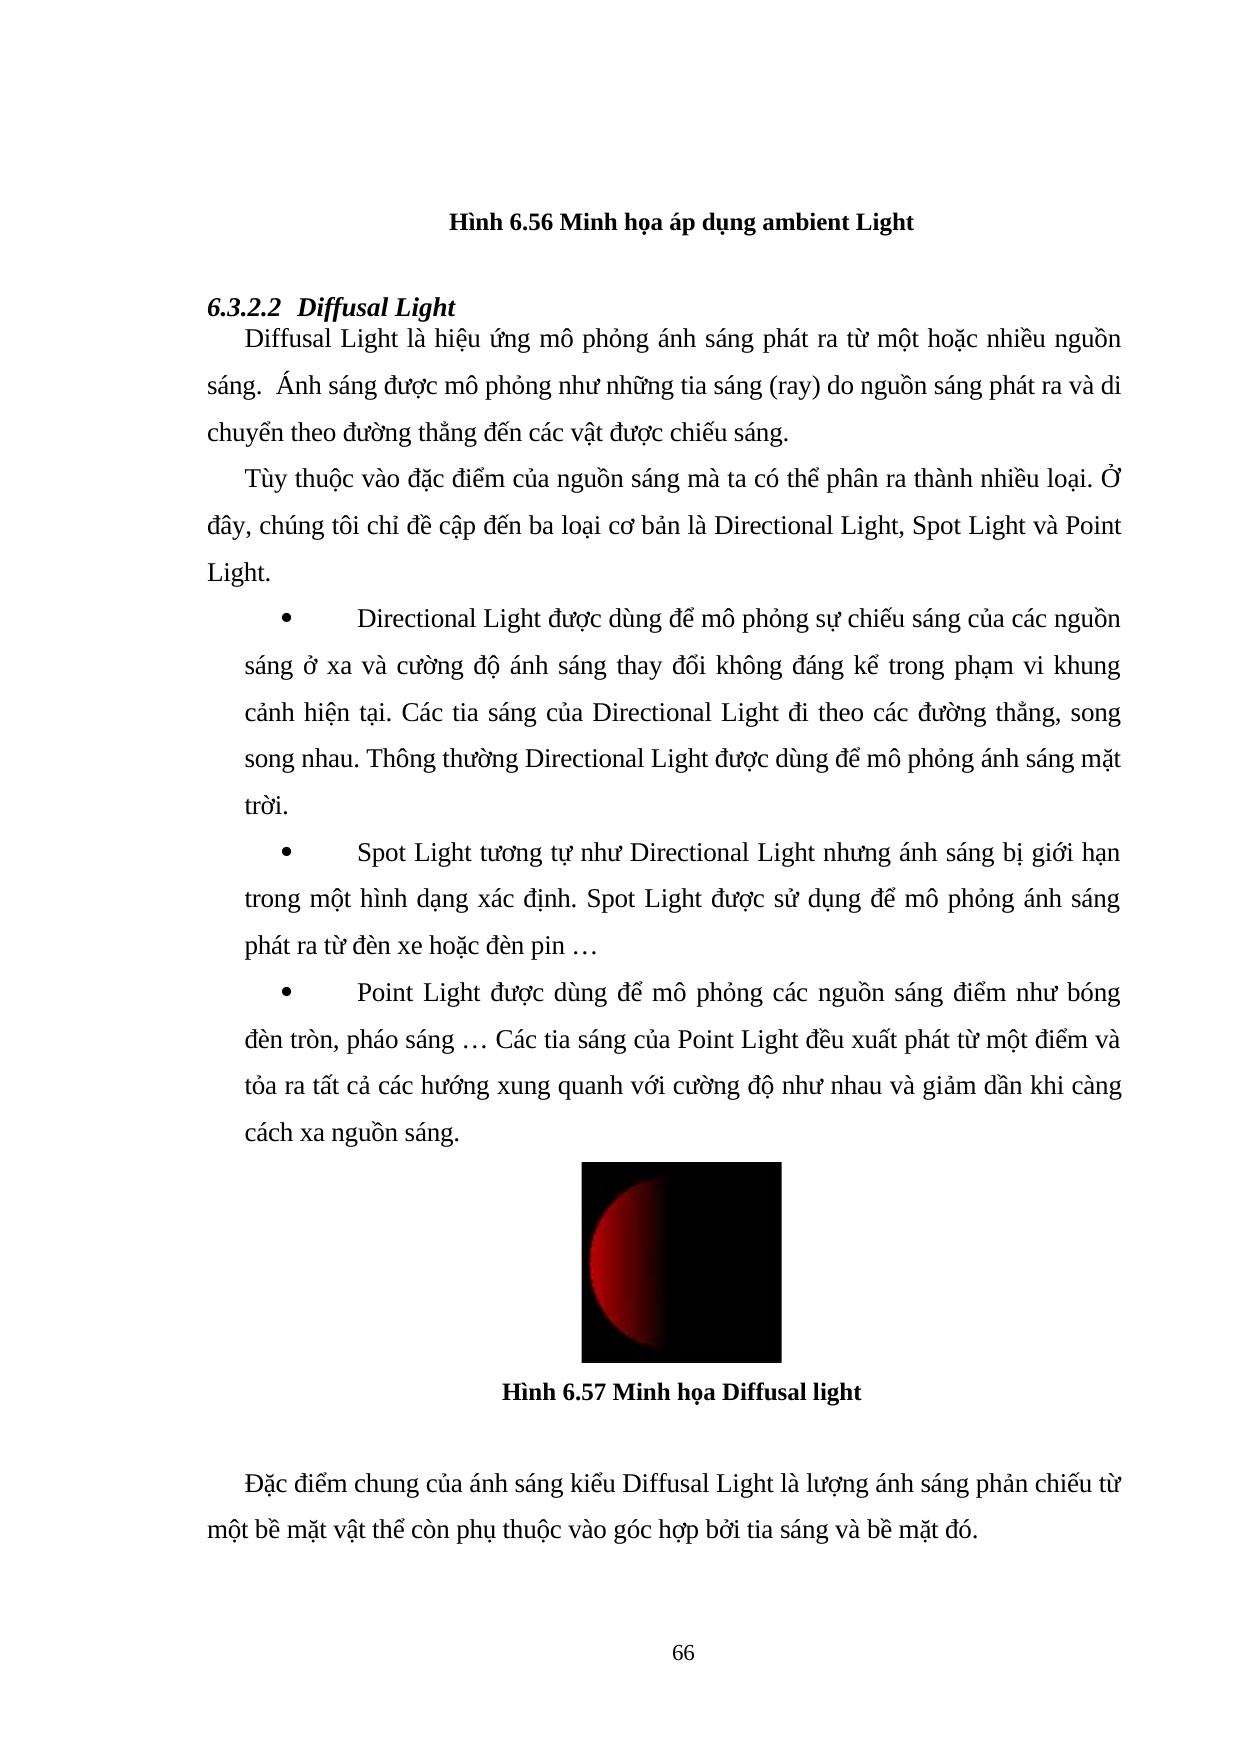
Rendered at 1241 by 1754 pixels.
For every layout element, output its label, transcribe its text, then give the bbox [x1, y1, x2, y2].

text Point Light được dùng để mô phỏng các nguồn sáng điểm như bóng đèn tròn, pháo sáng … Các tia sáng của Point Light đều xuất phát từ một điểm và tỏa ra tất cả các hướng xung quanh với cường độ như nhau và giảm dần khi càng cách xa nguồn sáng. [244, 976, 1122, 1147]
text Diffusal Light là hiệu ứng mô phỏng ánh sáng phát ra từ một hoặc nhiều nguồn sáng. Ánh sáng được mô phỏng như những tia sáng (ray) do nguồn sáng phát ra và di chuyển theo đường thẳng đến các vật được chiếu sáng. [207, 322, 1122, 447]
picture [581, 1162, 782, 1363]
text Directional Light được dùng để mô phỏng sự chiếu sáng của các nguồn sáng ở xa và cường độ ánh sáng thay đổi không đáng kể trong phạm vi khung cảnh hiện tại. Các tia sáng của Directional Light đi theo các đường thẳng, song song nhau. Thông thường Directional Light được dùng để mô phỏng ánh sáng mặt trời. [244, 602, 1122, 820]
subtitle Diffusal Light [207, 291, 1122, 322]
text Spot Light tương tự như Directional Light nhưng ánh sáng bị giới hạn trong một hình dạng xác định. Spot Light được sử dụng để mô phỏng ánh sáng phát ra từ đèn xe hoặc đèn pin … [244, 836, 1122, 960]
text Đặc điểm chung của ánh sáng kiểu Diffusal Light là lượng ánh sáng phản chiếu từ một bề mặt vật thể còn phụ thuộc vào góc hợp bởi tia sáng và bề mặt đó. [207, 1467, 1122, 1545]
text Tùy thuộc vào đặc điểm của nguồn sáng mà ta có thể phân ra thành nhiều loại. Ở đây, chúng tôi chỉ đề cập đến ba loại cơ bản là Directional Light, Spot Light và Point Light. [207, 462, 1122, 587]
